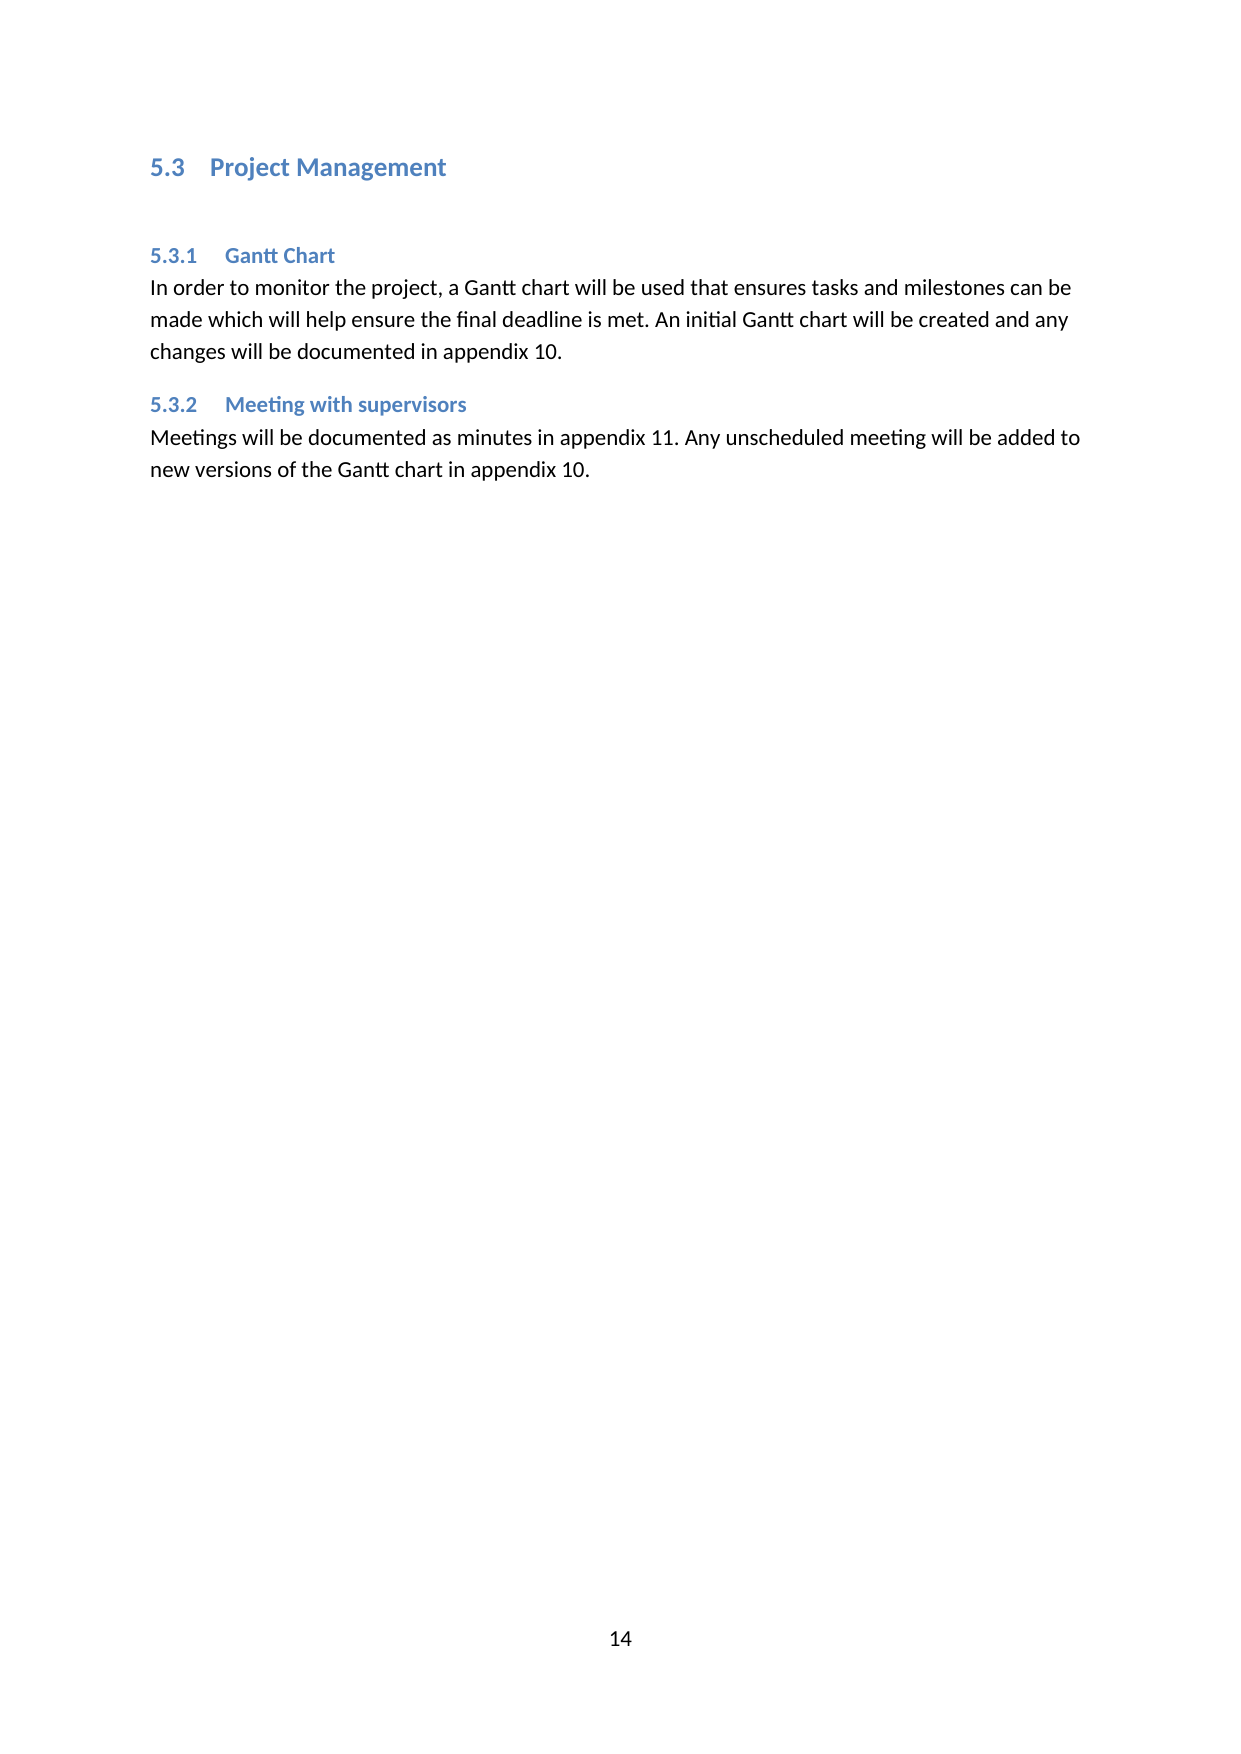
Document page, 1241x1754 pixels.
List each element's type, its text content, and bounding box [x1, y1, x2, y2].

text Meetings will be documented as minutes in appendix 11. Any unscheduled meeting will be added to new versions of the Gantt chart in appendix 10. [150, 423, 1090, 483]
subtitle Project Management [150, 150, 1090, 183]
subtitle Gantt Chart [150, 241, 1090, 269]
text In order to monitor the project, a Gantt chart will be used that ensures tasks and milestones can be made which will help ensure the final deadline is met. An initial Gantt chart will be created and any changes will be documented in appendix 10. [150, 273, 1090, 366]
subtitle Meeting with supervisors [150, 391, 1090, 418]
